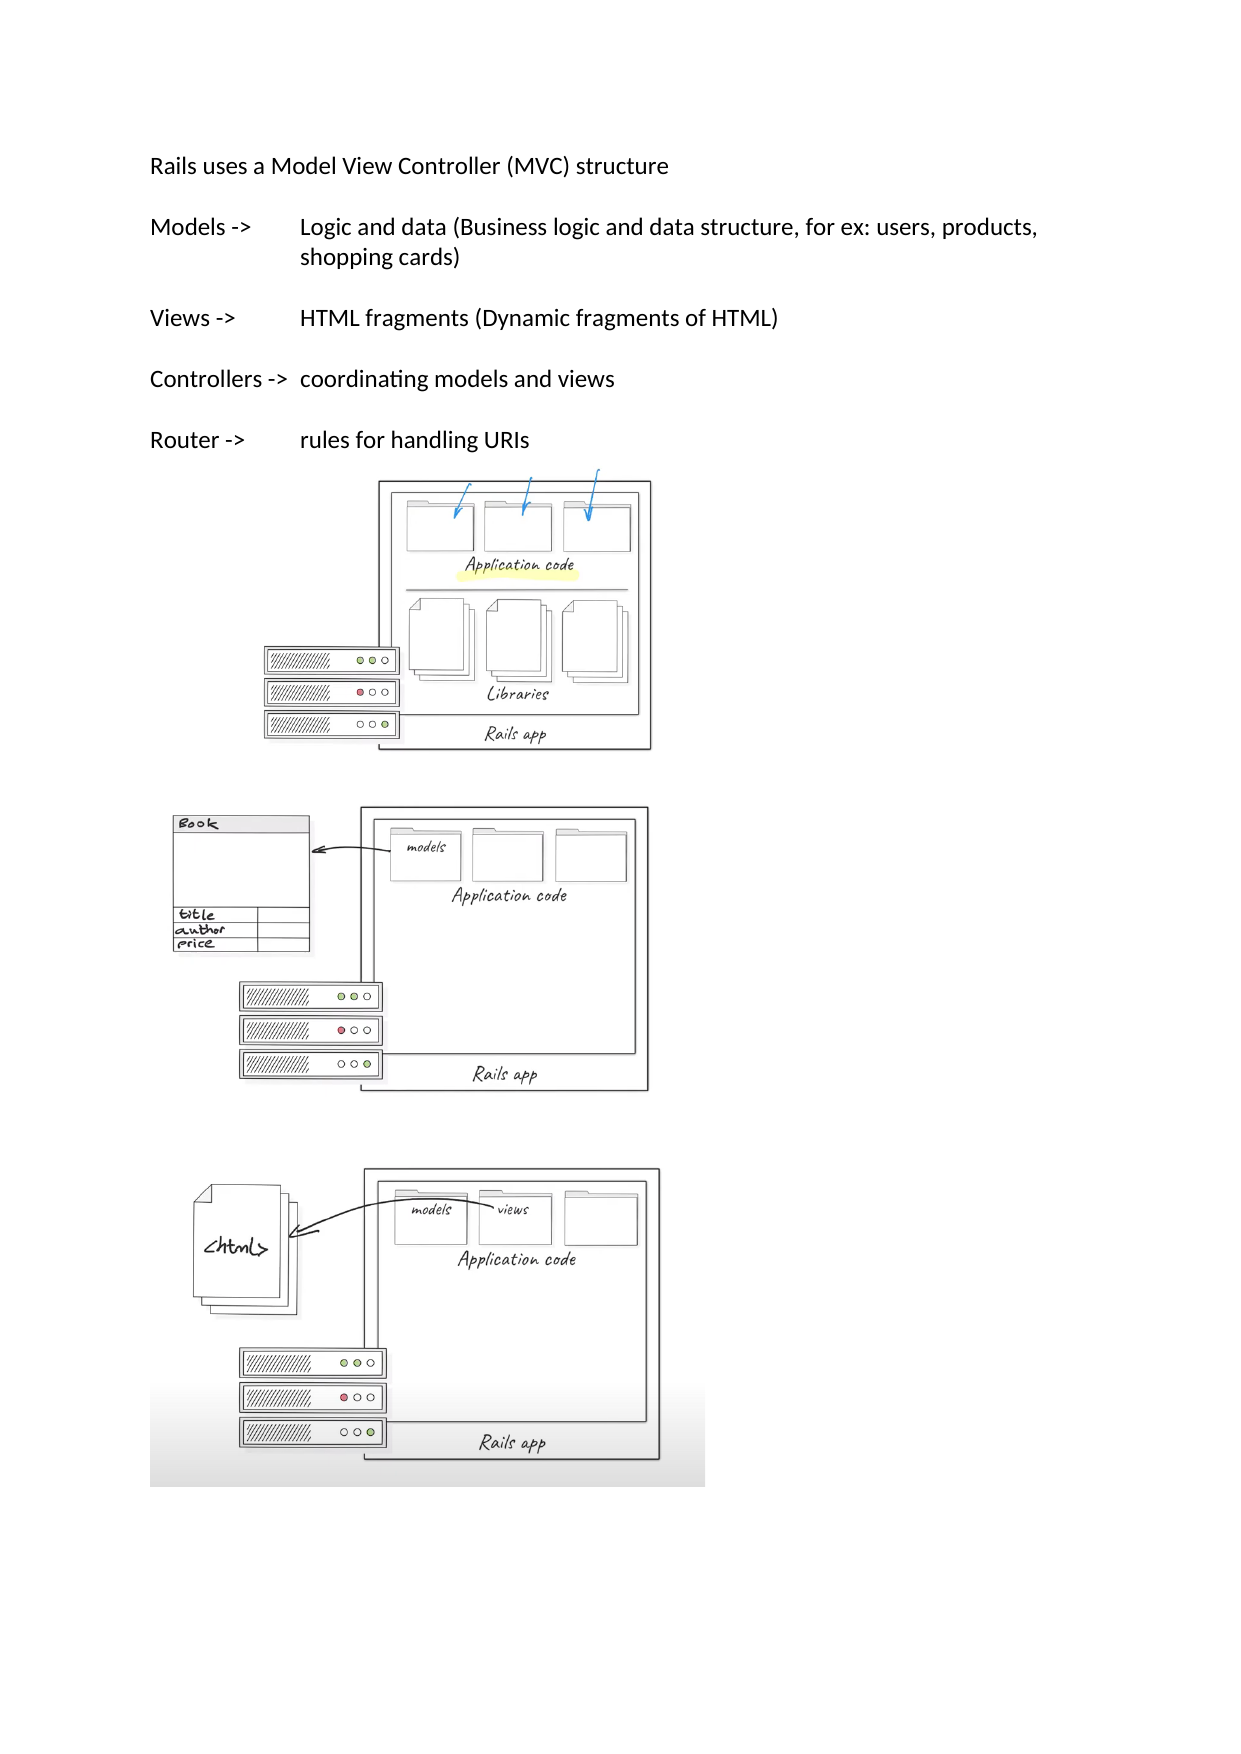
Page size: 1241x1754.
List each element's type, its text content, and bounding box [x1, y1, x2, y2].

text Controllers -> coordinating models and views [150, 364, 1090, 394]
text Models -> Logic and data (Business logic and data structure, for ex: users, products, shopping cards) [150, 211, 1090, 272]
text Router -> rules for handling URIs [150, 425, 1090, 455]
picture [225, 455, 687, 761]
text Views -> HTML fragments (Dynamic fragments of HTML) [150, 303, 1090, 333]
text Rails uses a Model View Controller (MVC) structure [150, 150, 1090, 181]
picture [150, 1141, 706, 1487]
picture [150, 791, 697, 1111]
